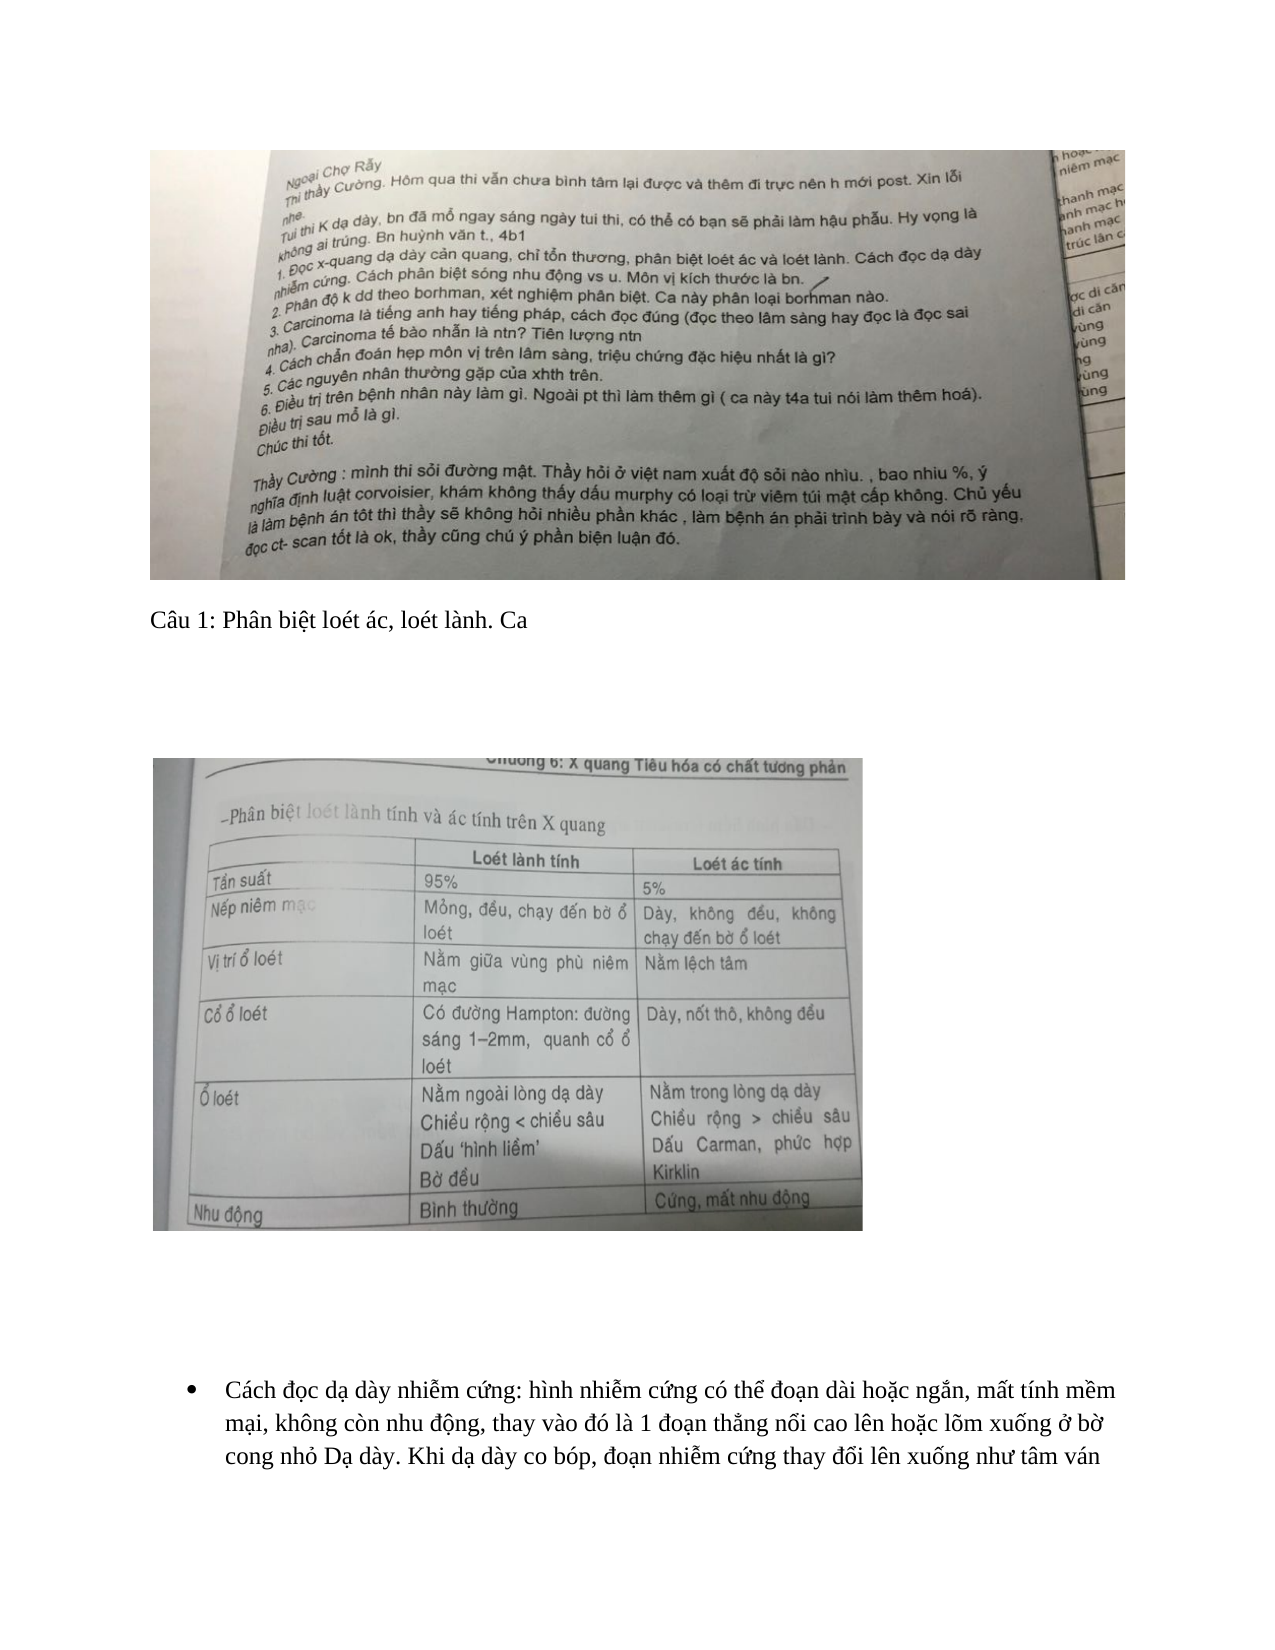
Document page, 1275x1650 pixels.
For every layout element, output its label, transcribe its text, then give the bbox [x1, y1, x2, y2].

picture [153, 758, 863, 1231]
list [187, 1375, 1125, 1470]
picture [150, 150, 1125, 580]
